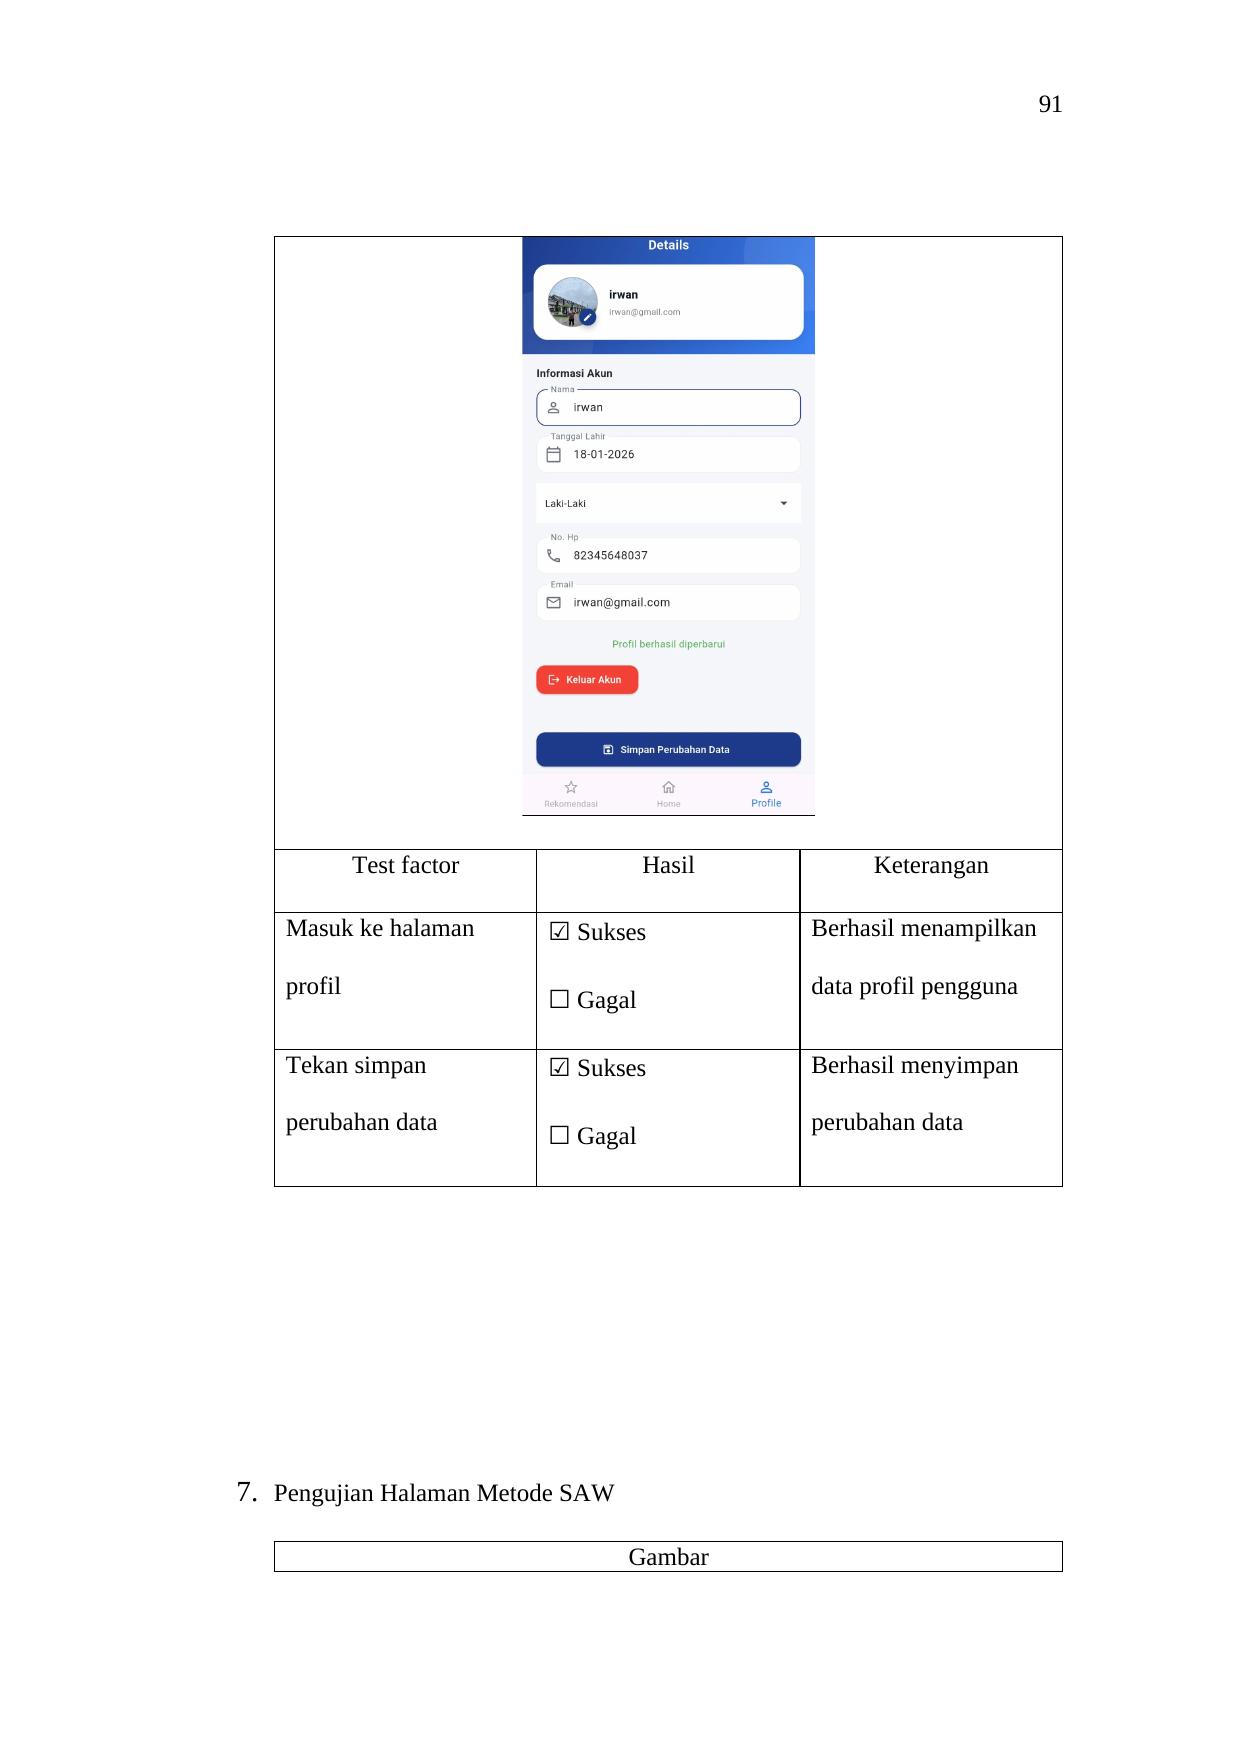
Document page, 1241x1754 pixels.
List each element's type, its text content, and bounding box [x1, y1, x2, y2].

table_cell ☑ Sukses ☐ Gagal [537, 1050, 799, 1186]
list Pengujian Halaman Metode SAW [236, 1474, 1063, 1508]
table_cell Keterangan [801, 850, 1062, 912]
picture [522, 237, 815, 816]
table_cell [275, 237, 1062, 849]
table_cell Test factor [275, 850, 536, 912]
table_cell Tekan simpan perubahan data [275, 1050, 536, 1186]
table_header Gambar [275, 1542, 1062, 1571]
table_cell Hasil [537, 850, 799, 912]
table_cell ☑ Sukses ☐ Gagal [537, 913, 799, 1049]
table_cell Berhasil menampilkan data profil pengguna [801, 913, 1062, 1049]
table_cell Masuk ke halaman profil [275, 913, 536, 1049]
table_cell Berhasil menyimpan perubahan data [801, 1050, 1062, 1186]
